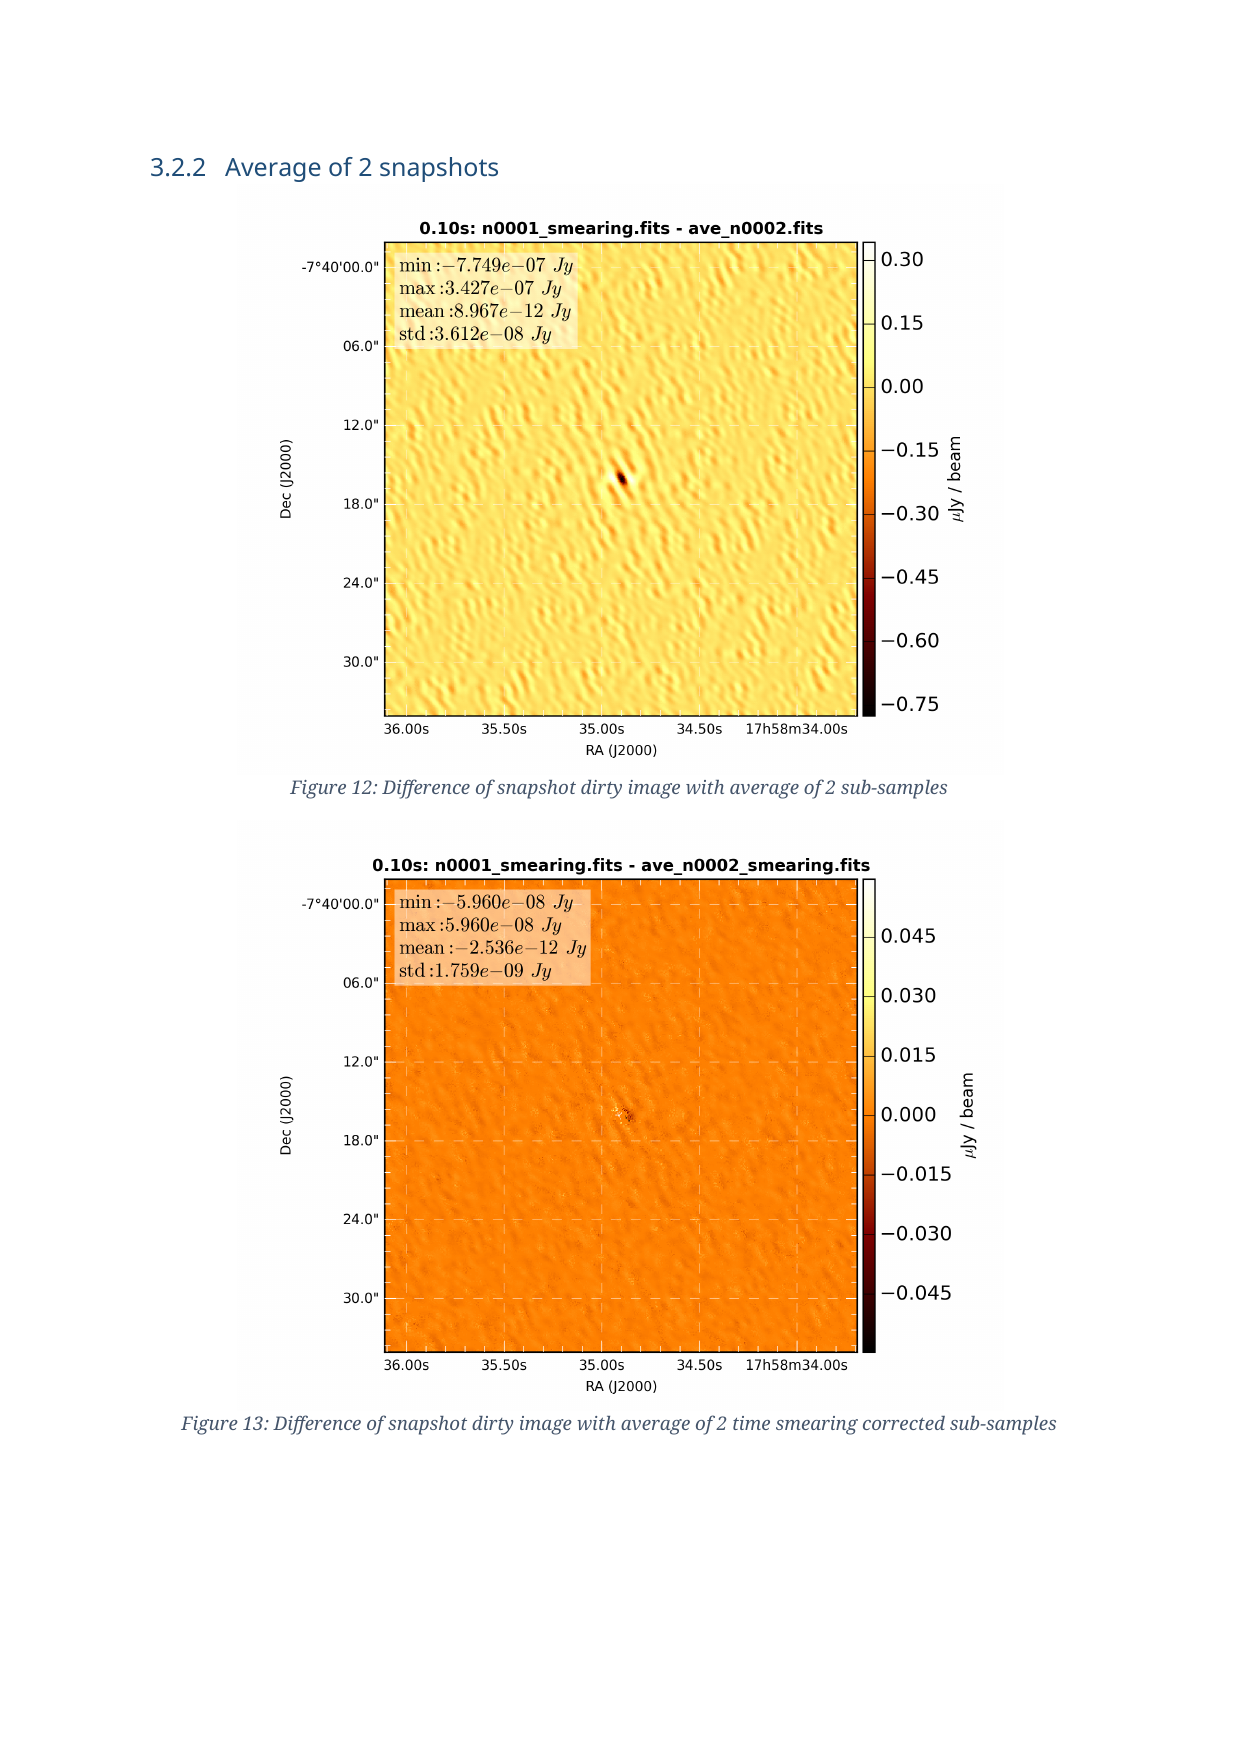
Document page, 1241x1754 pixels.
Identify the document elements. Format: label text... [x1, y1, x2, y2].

subtitle Average of 2 snapshots [150, 150, 1090, 184]
picture [236, 820, 1004, 1411]
text Figure 13: Difference of snapshot dirty image with average of 2 time smearing corrected sub-samples [150, 1411, 1090, 1436]
picture [236, 184, 1004, 775]
text Figure 12: Difference of snapshot dirty image with average of 2 sub-samples [150, 774, 1090, 800]
